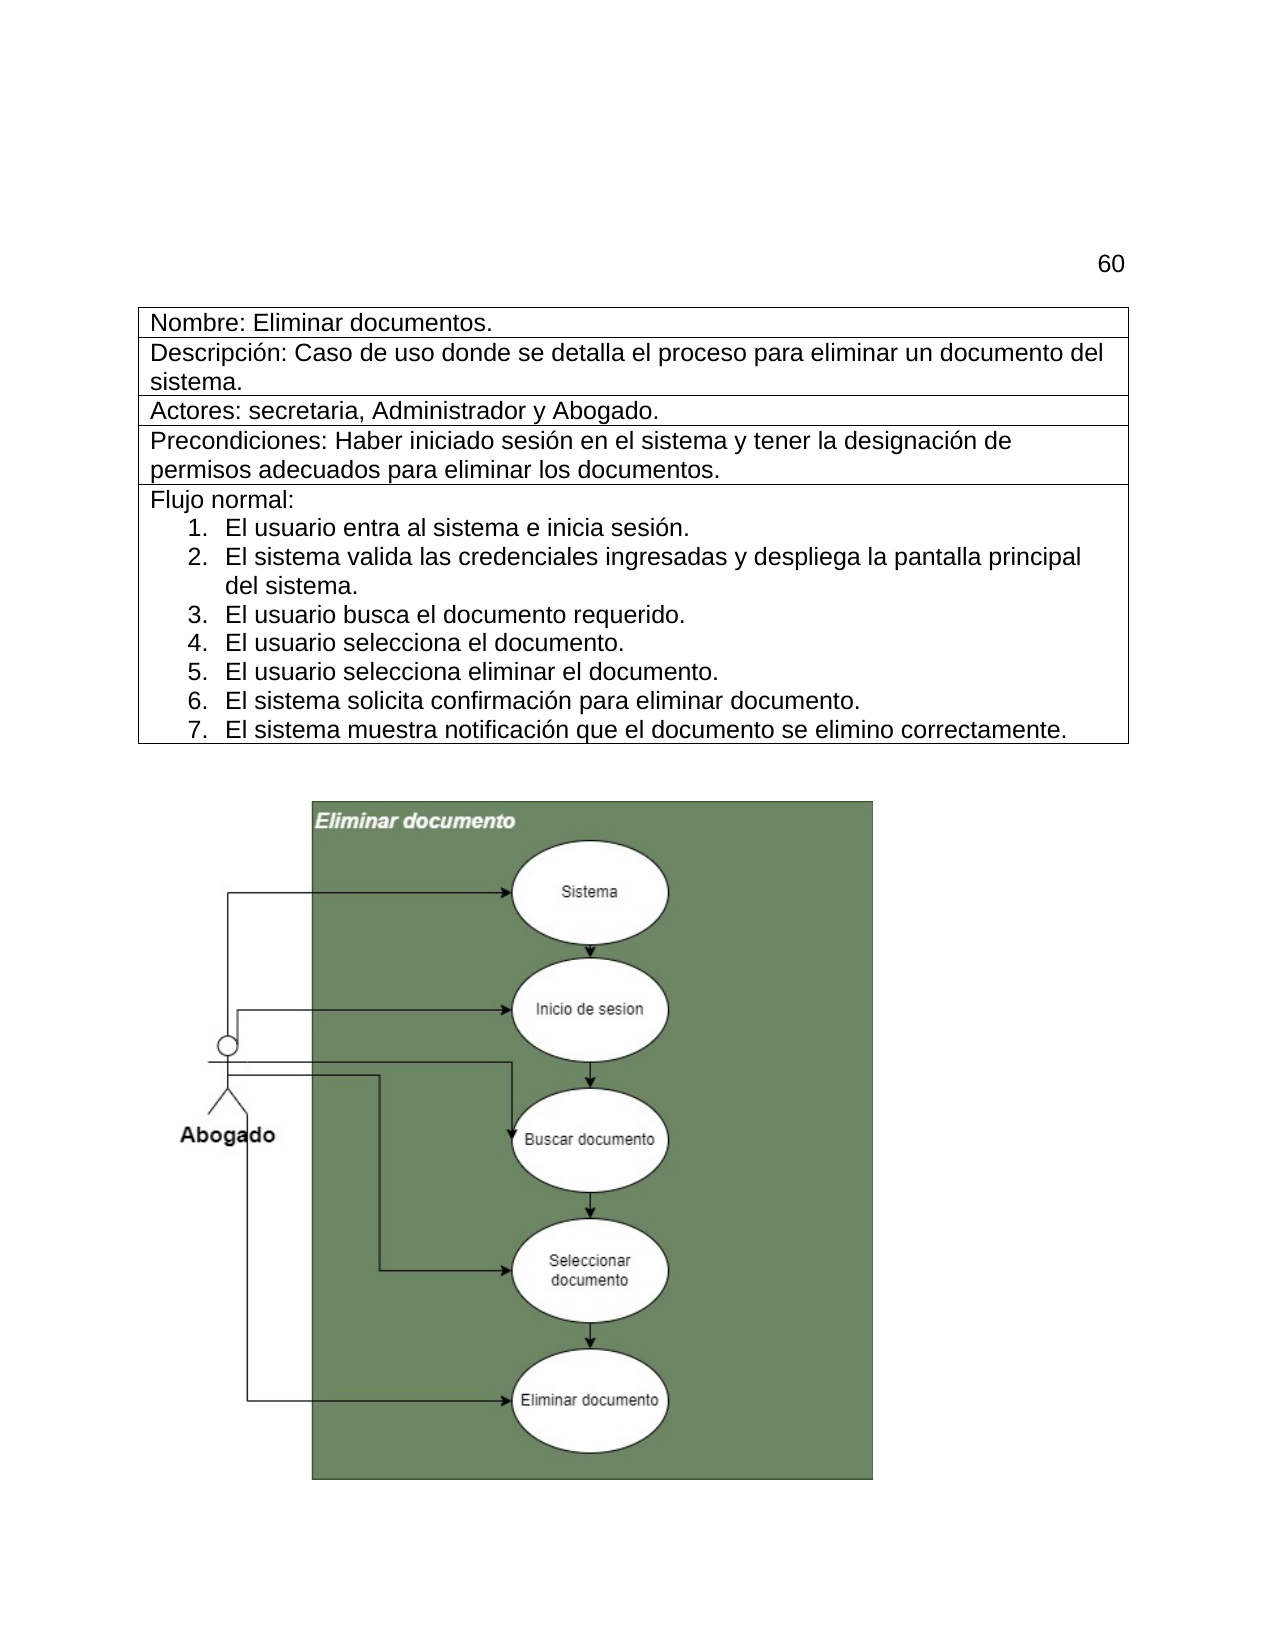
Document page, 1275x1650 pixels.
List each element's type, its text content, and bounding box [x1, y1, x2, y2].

table_cell Descripción: Caso de uso donde se detalla el proceso para eliminar un documento del sistema. [139, 338, 1128, 395]
table_cell Flujo normal: El usuario entra al sistema e inicia sesión. El sistema valida las credenciales ingresadas y despliega la pantalla principal del sistema. El usuario busca el documento requerido. El usuario selecciona el documento. El usuario selecciona eliminar el documento. El sistema solicita confirmación para eliminar documento. El sistema muestra notificación que el documento se elimino correctamente. [139, 485, 1128, 743]
table_cell Actores: secretaria, Administrador y Abogado. [139, 396, 1128, 425]
picture [179, 801, 873, 1480]
table_cell Precondiciones: Haber iniciado sesión en el sistema y tener la designación de permisos adecuados para eliminar los documentos. [139, 426, 1128, 483]
table_header Nombre: Eliminar documentos. [139, 308, 1128, 337]
